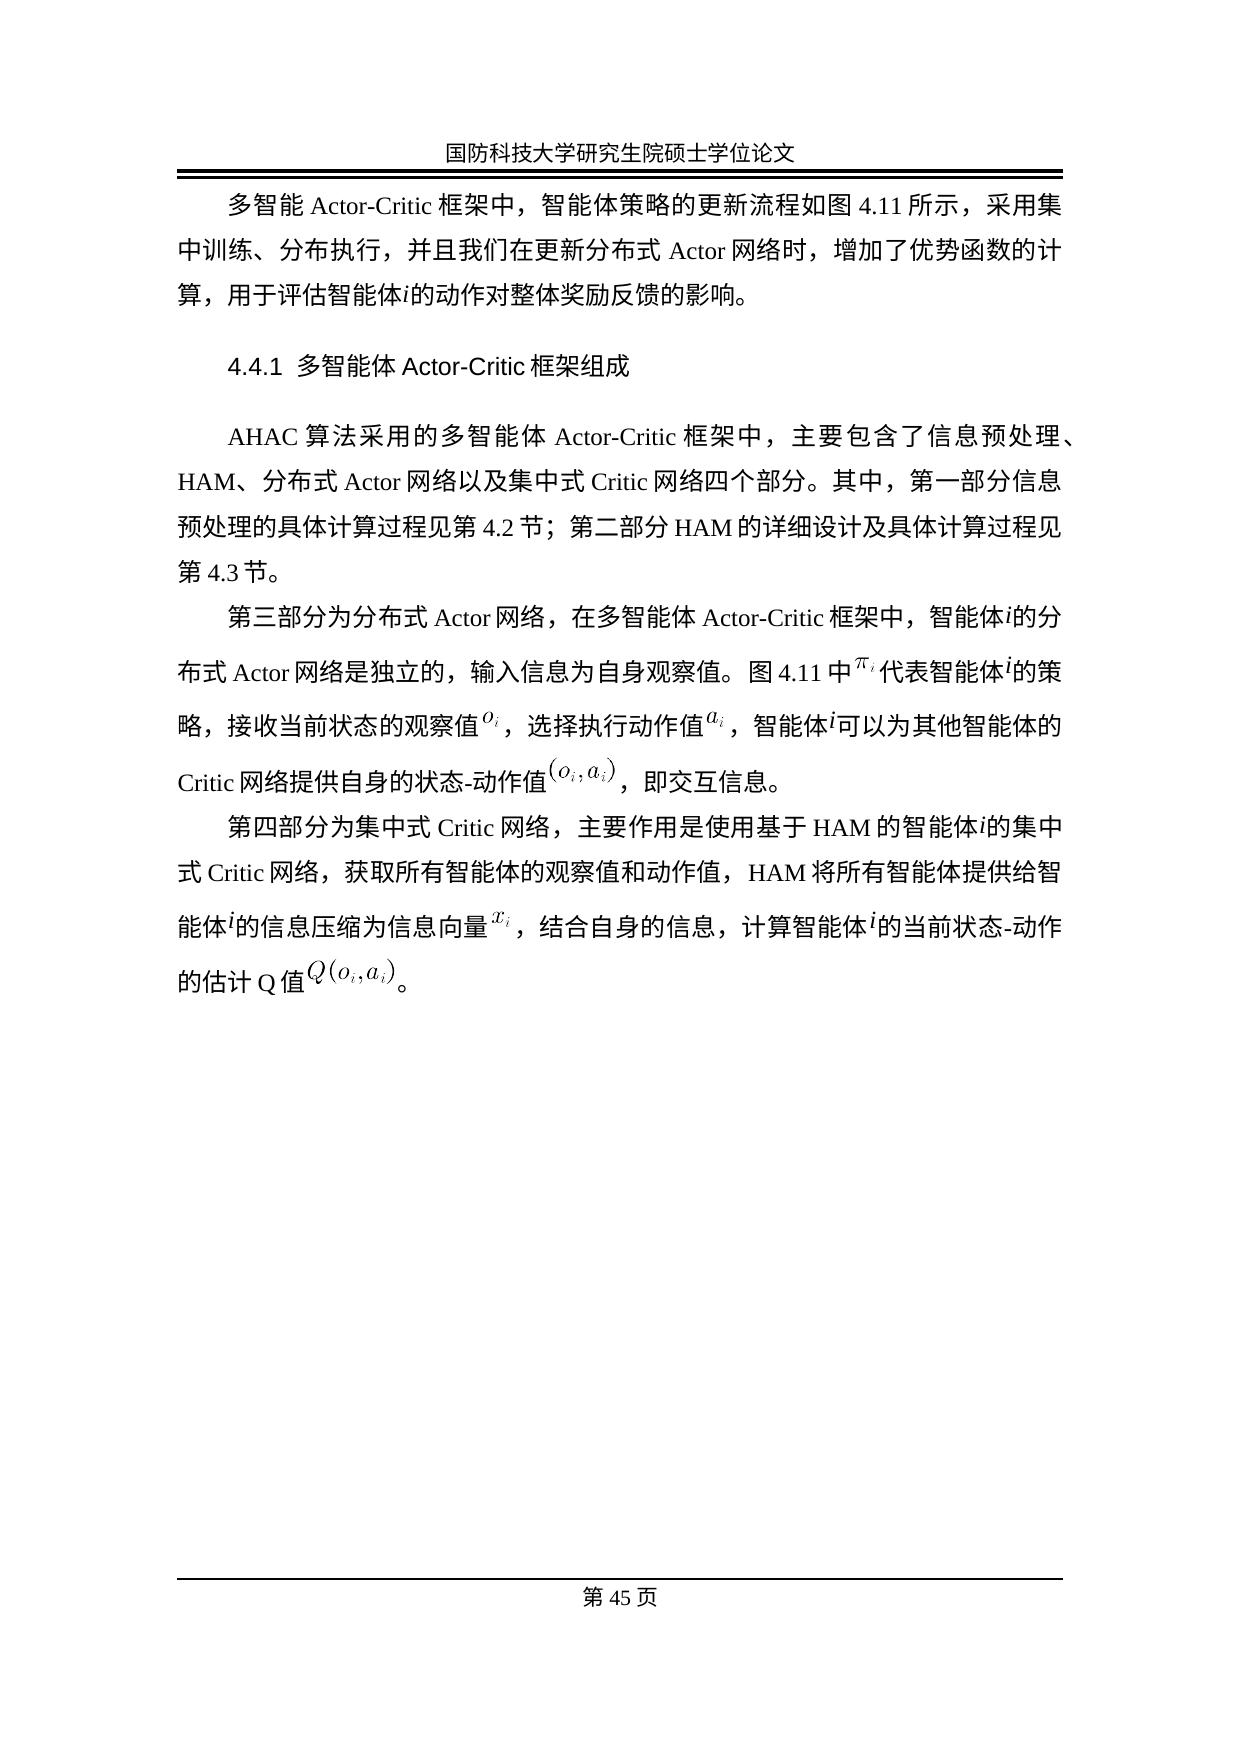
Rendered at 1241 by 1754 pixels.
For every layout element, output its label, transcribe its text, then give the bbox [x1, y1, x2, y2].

text 4.4.1 多智能体Actor-Critic框架组成 [177, 346, 1063, 382]
text AHAC算法采用的多智能体Actor-Critic框架中，主要包含了信息预处理、HAM、分布式Actor网络以及集中式Critic网络四个部分。其中，第一部分信息预处理的具体计算过程见第4.2节；第二部分HAM的详细设计及具体计算过程见第4.3节。 [177, 416, 1063, 589]
text 第四部分为集中式Critic网络，主要作用是使用基于HAM的智能体的集中式Critic网络，获取所有智能体的观察值和动作值，HAM将所有智能体提供给智能体的信息压缩为信息向量，结合自身的信息，计算智能体的当前状态-动作的估计Q值。 [177, 807, 1063, 999]
